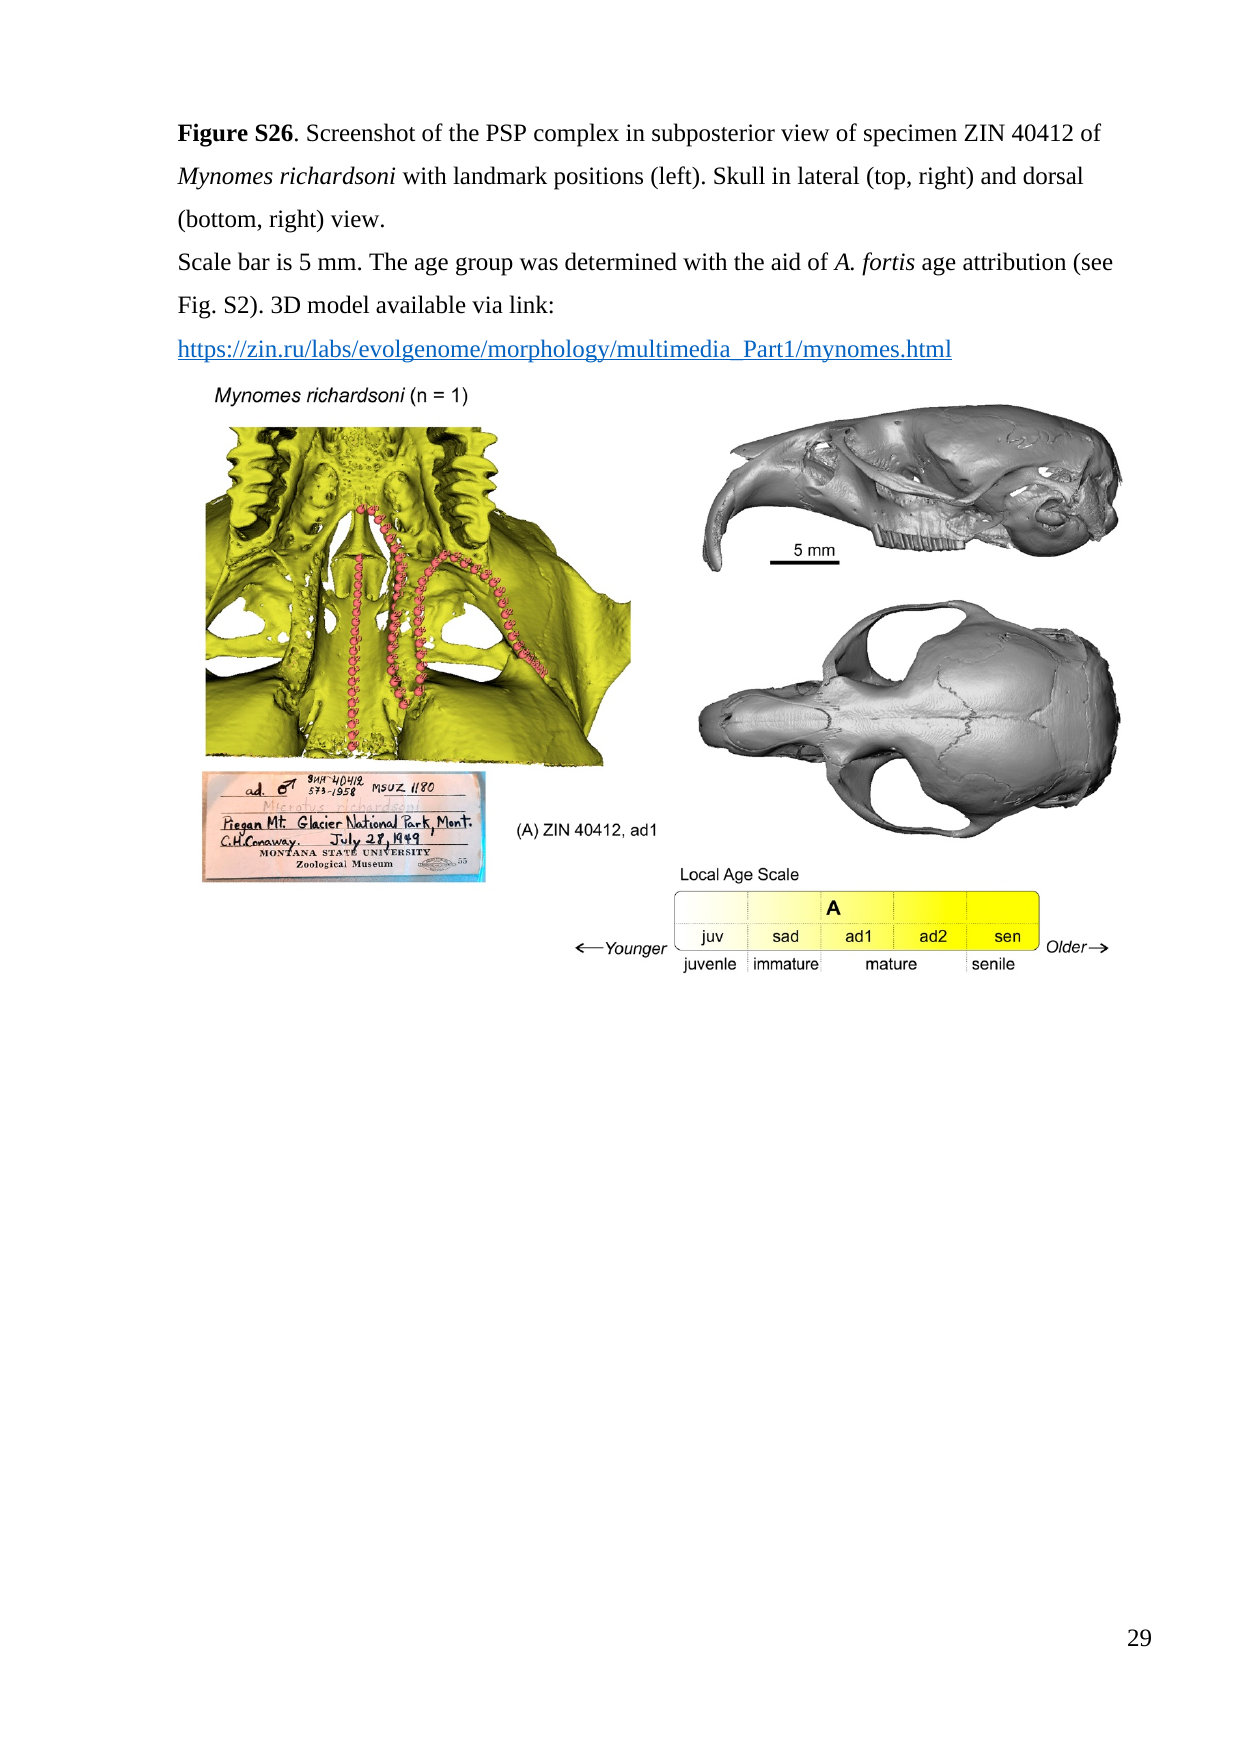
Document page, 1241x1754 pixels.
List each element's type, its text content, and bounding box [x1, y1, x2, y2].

picture [177, 376, 1151, 987]
text Scale bar is 5 mm. The age group was determined with the aid of A. fortis age attribution (see Fig. S2). 3D model available via link: https://zin.ru/labs/evolgenome/morphology/multimedia_Part1/mynomes.html [177, 247, 1152, 362]
text Figure S26. Screenshot of the PSP complex in subposterior view of specimen ZIN 40412 of Mynomes richardsoni with landmark positions (left). Skull in lateral (top, right) and dorsal (bottom, right) view. [177, 118, 1152, 233]
